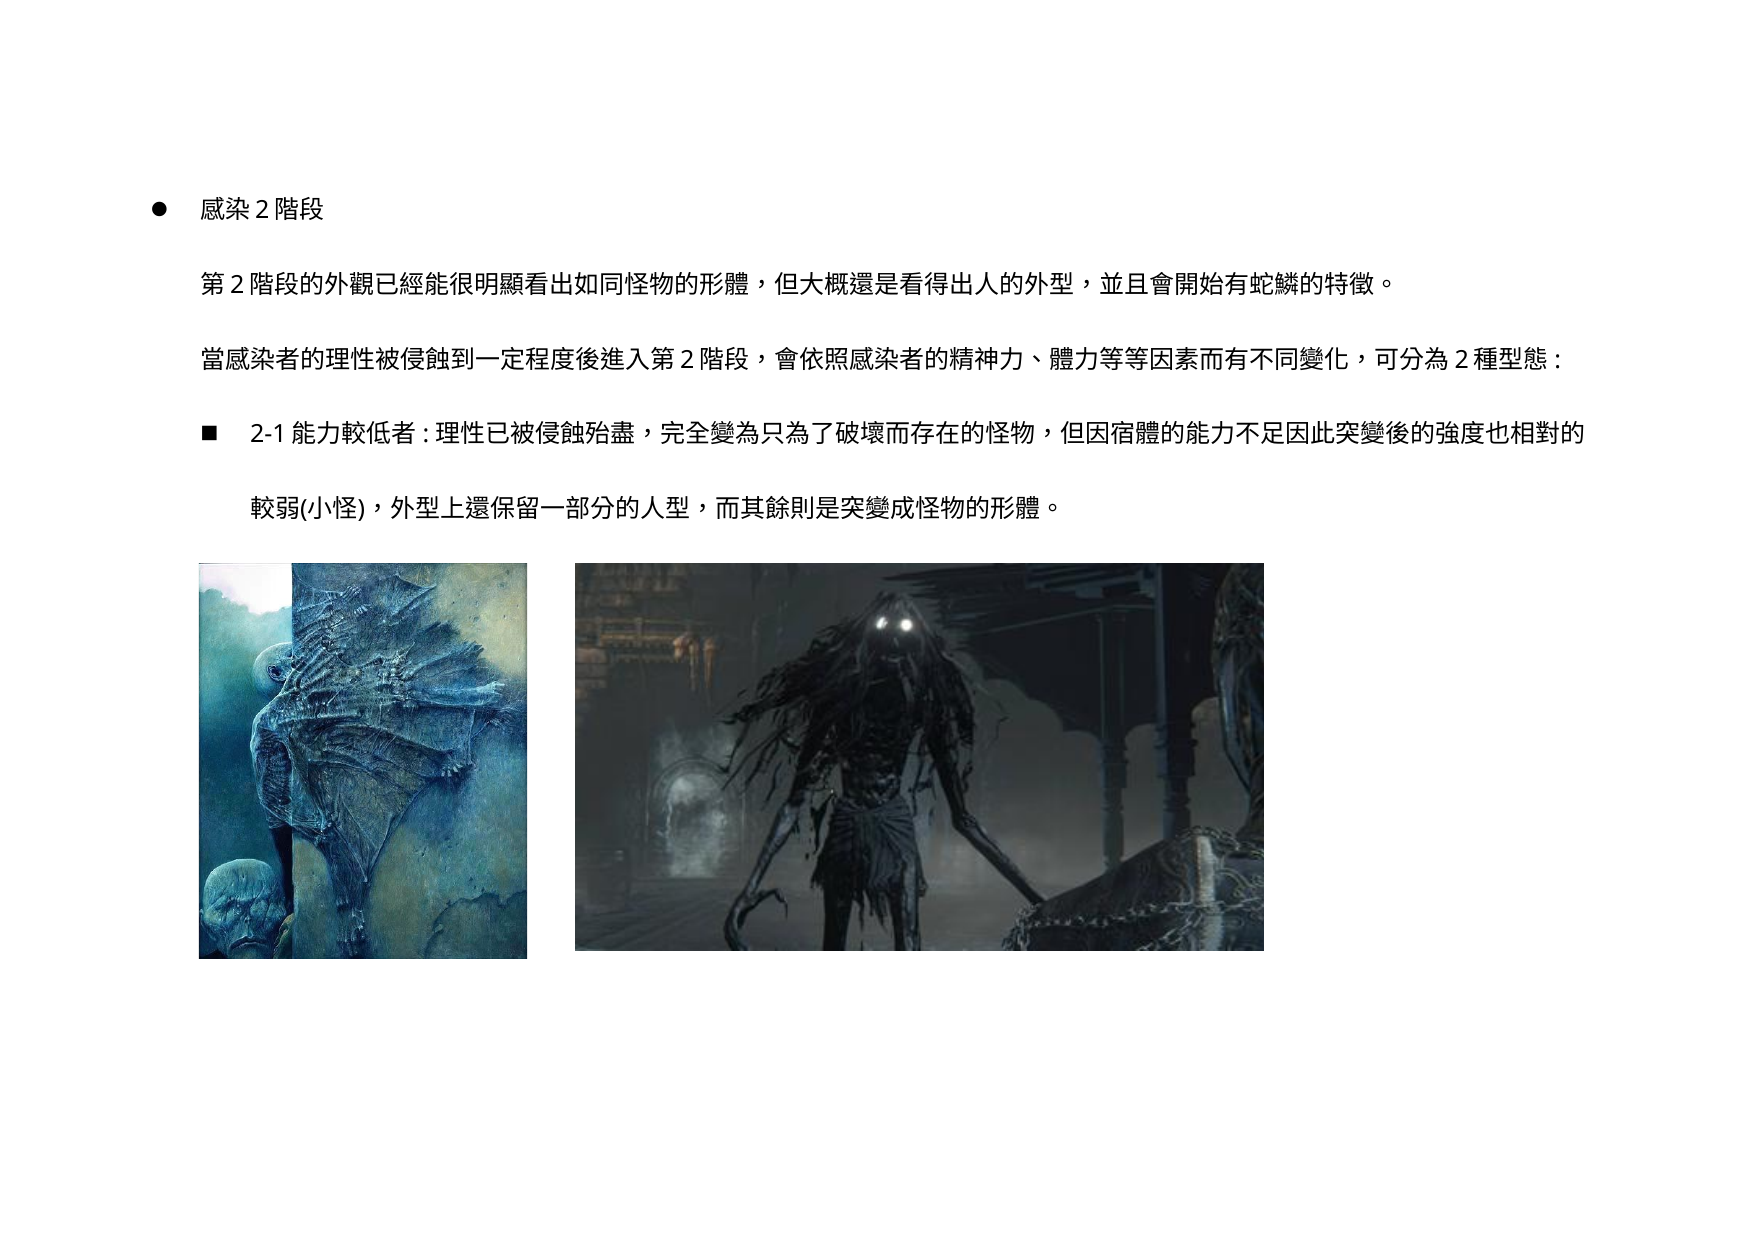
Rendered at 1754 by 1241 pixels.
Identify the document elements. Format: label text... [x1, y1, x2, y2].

picture [575, 563, 1264, 951]
list 2-1能力較低者 : 理性已被侵蝕殆盡，完全變為只為了破壞而存在的怪物，但因宿體的能力不足因此突變後的強度也相對的較弱(小怪)，外型上還保留一部分的人型，而其餘則是突變成怪物的形體。 [200, 413, 1604, 525]
picture [198, 563, 528, 959]
list 感染2階段 第2階段的外觀已經能很明顯看出如同怪物的形體，但大概還是看得出人的外型，並且會開始有蛇鱗的特徵。 當感染者的理性被侵蝕到一定程度後進入第2階段，會依照感染者的精神力、體力等等因素而有不同變化，可分為2種型態 : [150, 189, 1604, 376]
